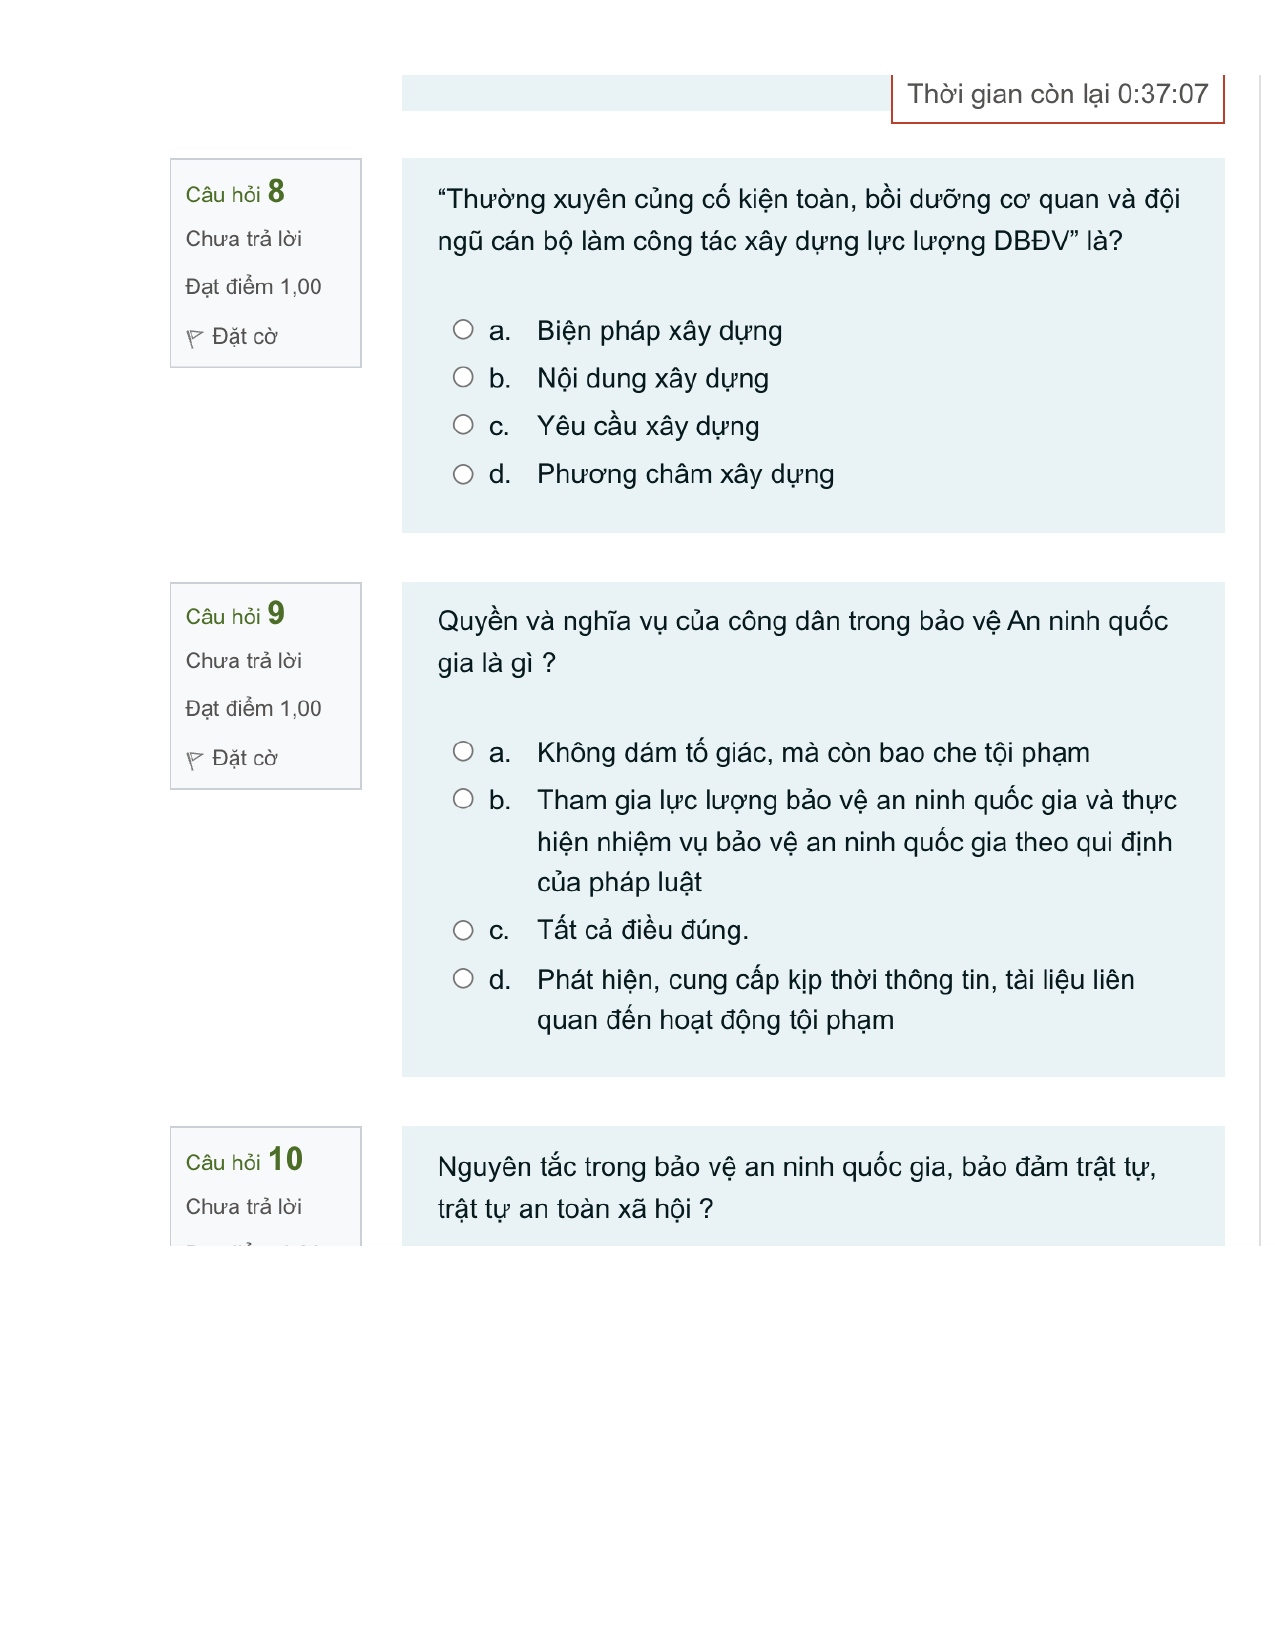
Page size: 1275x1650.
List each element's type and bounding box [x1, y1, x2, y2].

picture [150, 75, 1275, 1246]
